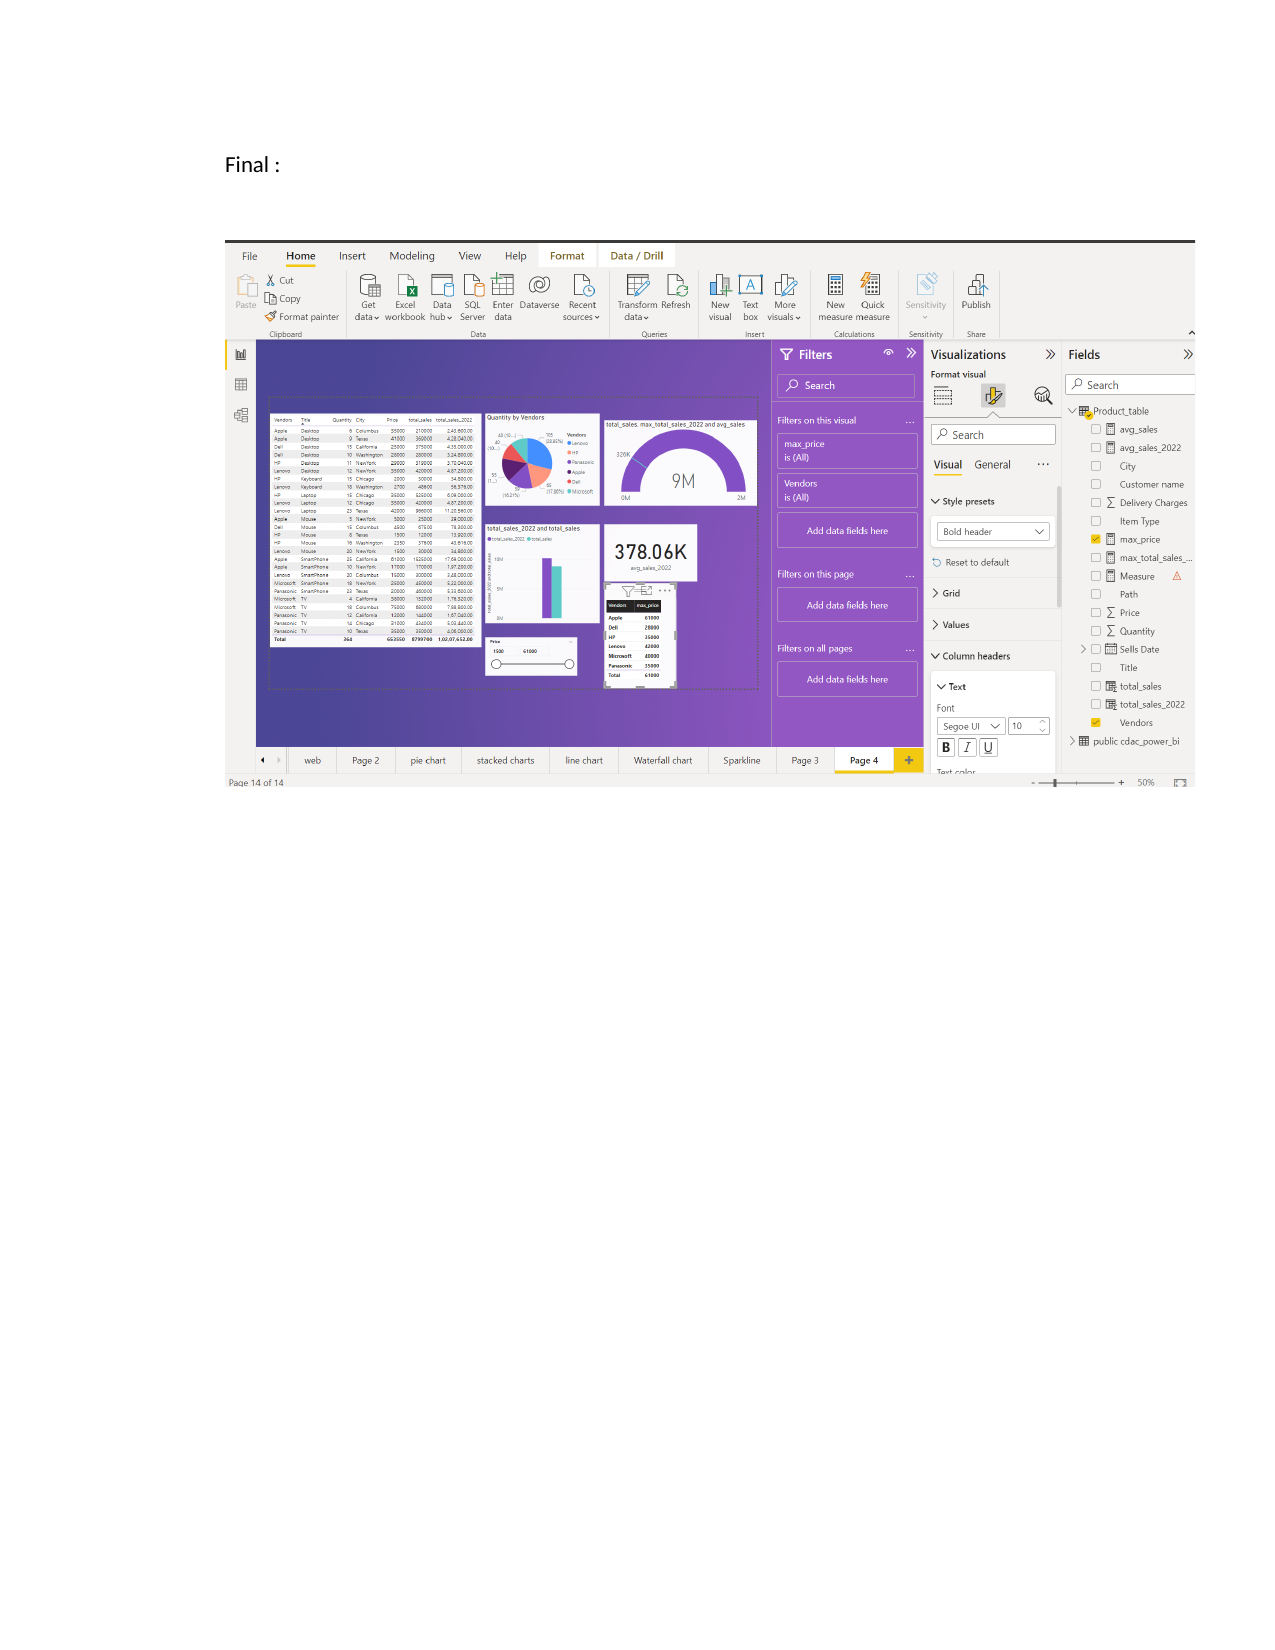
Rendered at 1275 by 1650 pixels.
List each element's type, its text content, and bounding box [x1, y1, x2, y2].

picture [225, 240, 1196, 787]
list Final : [225, 150, 1125, 178]
